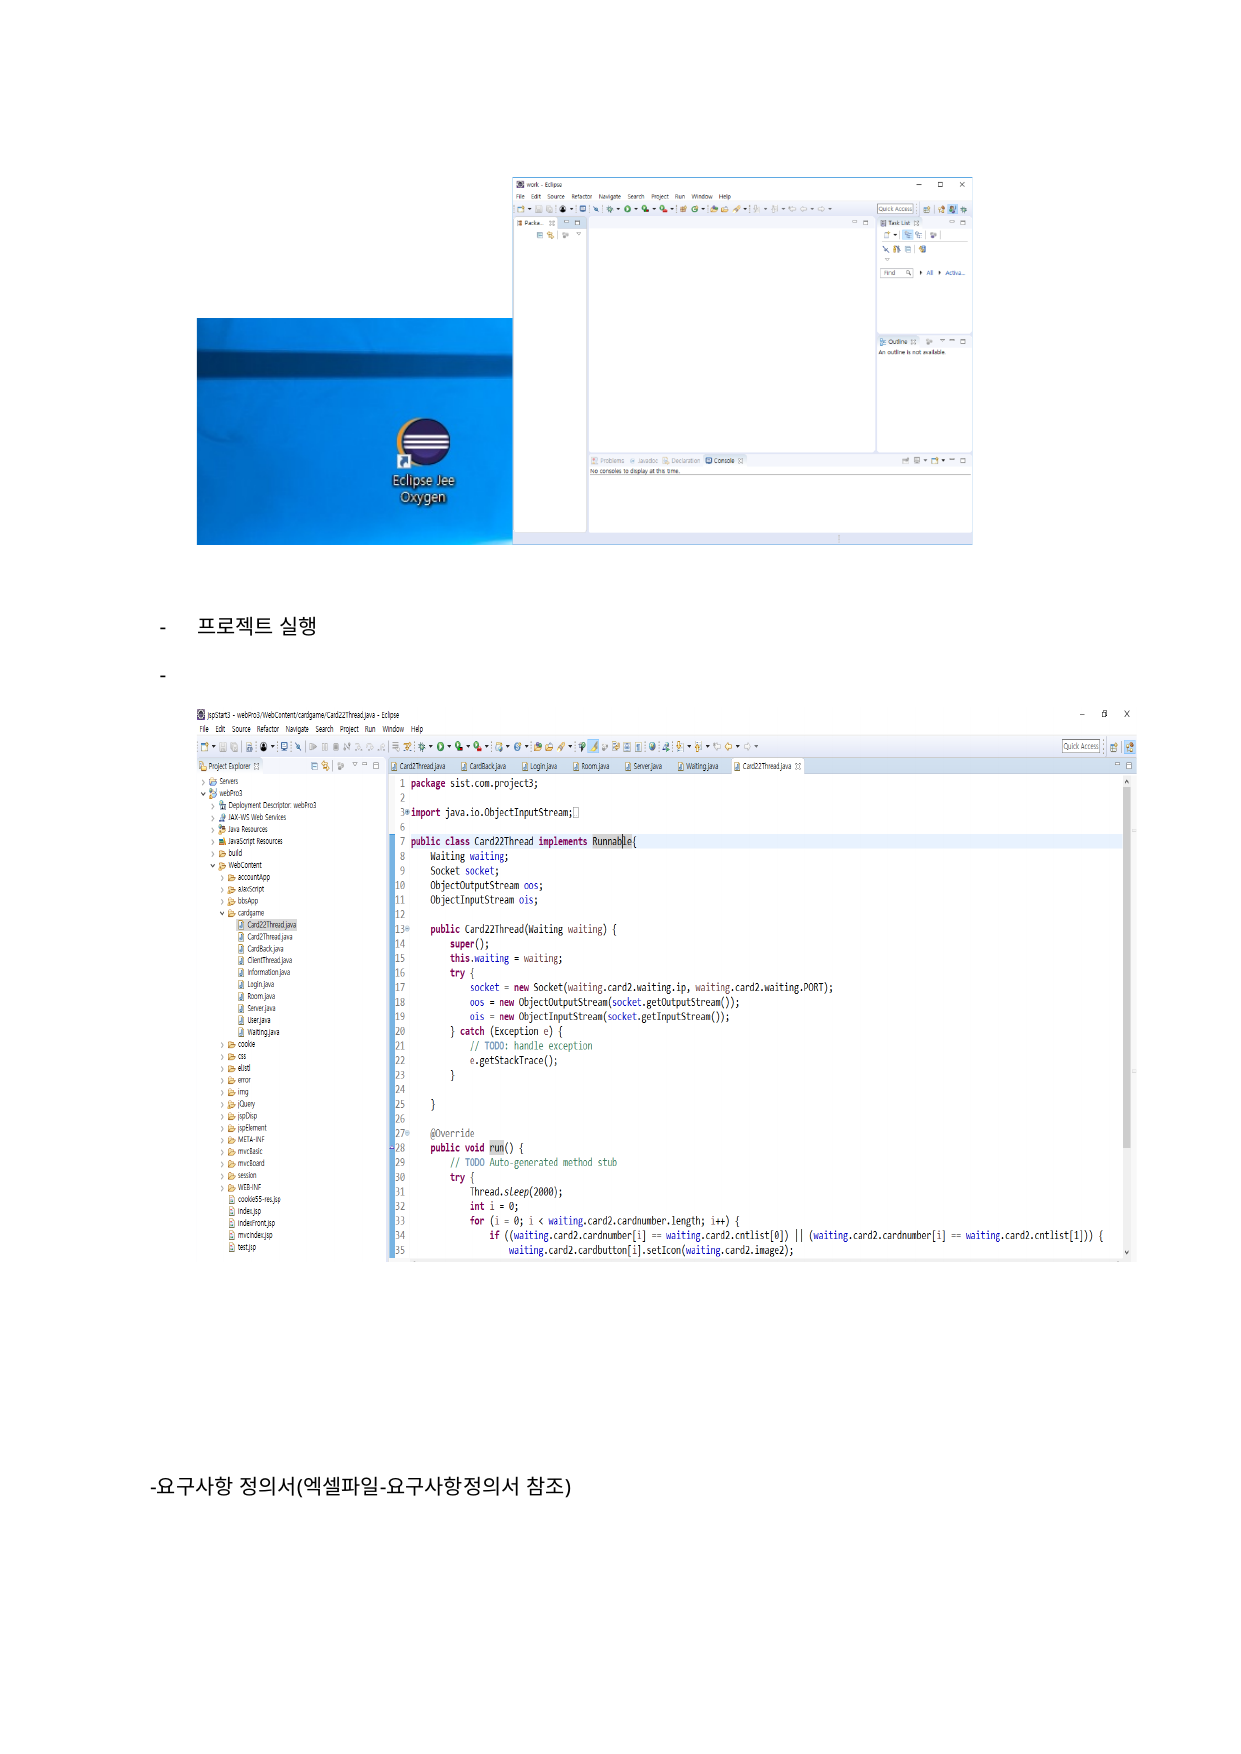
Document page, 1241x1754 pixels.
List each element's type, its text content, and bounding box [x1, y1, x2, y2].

picture [196, 707, 1137, 1262]
picture [196, 177, 973, 545]
list 프로젝트 실행 [159, 611, 1090, 641]
text -요구사항 정의서(엑셀파일-요구사항정의서 참조) [150, 1470, 1090, 1500]
